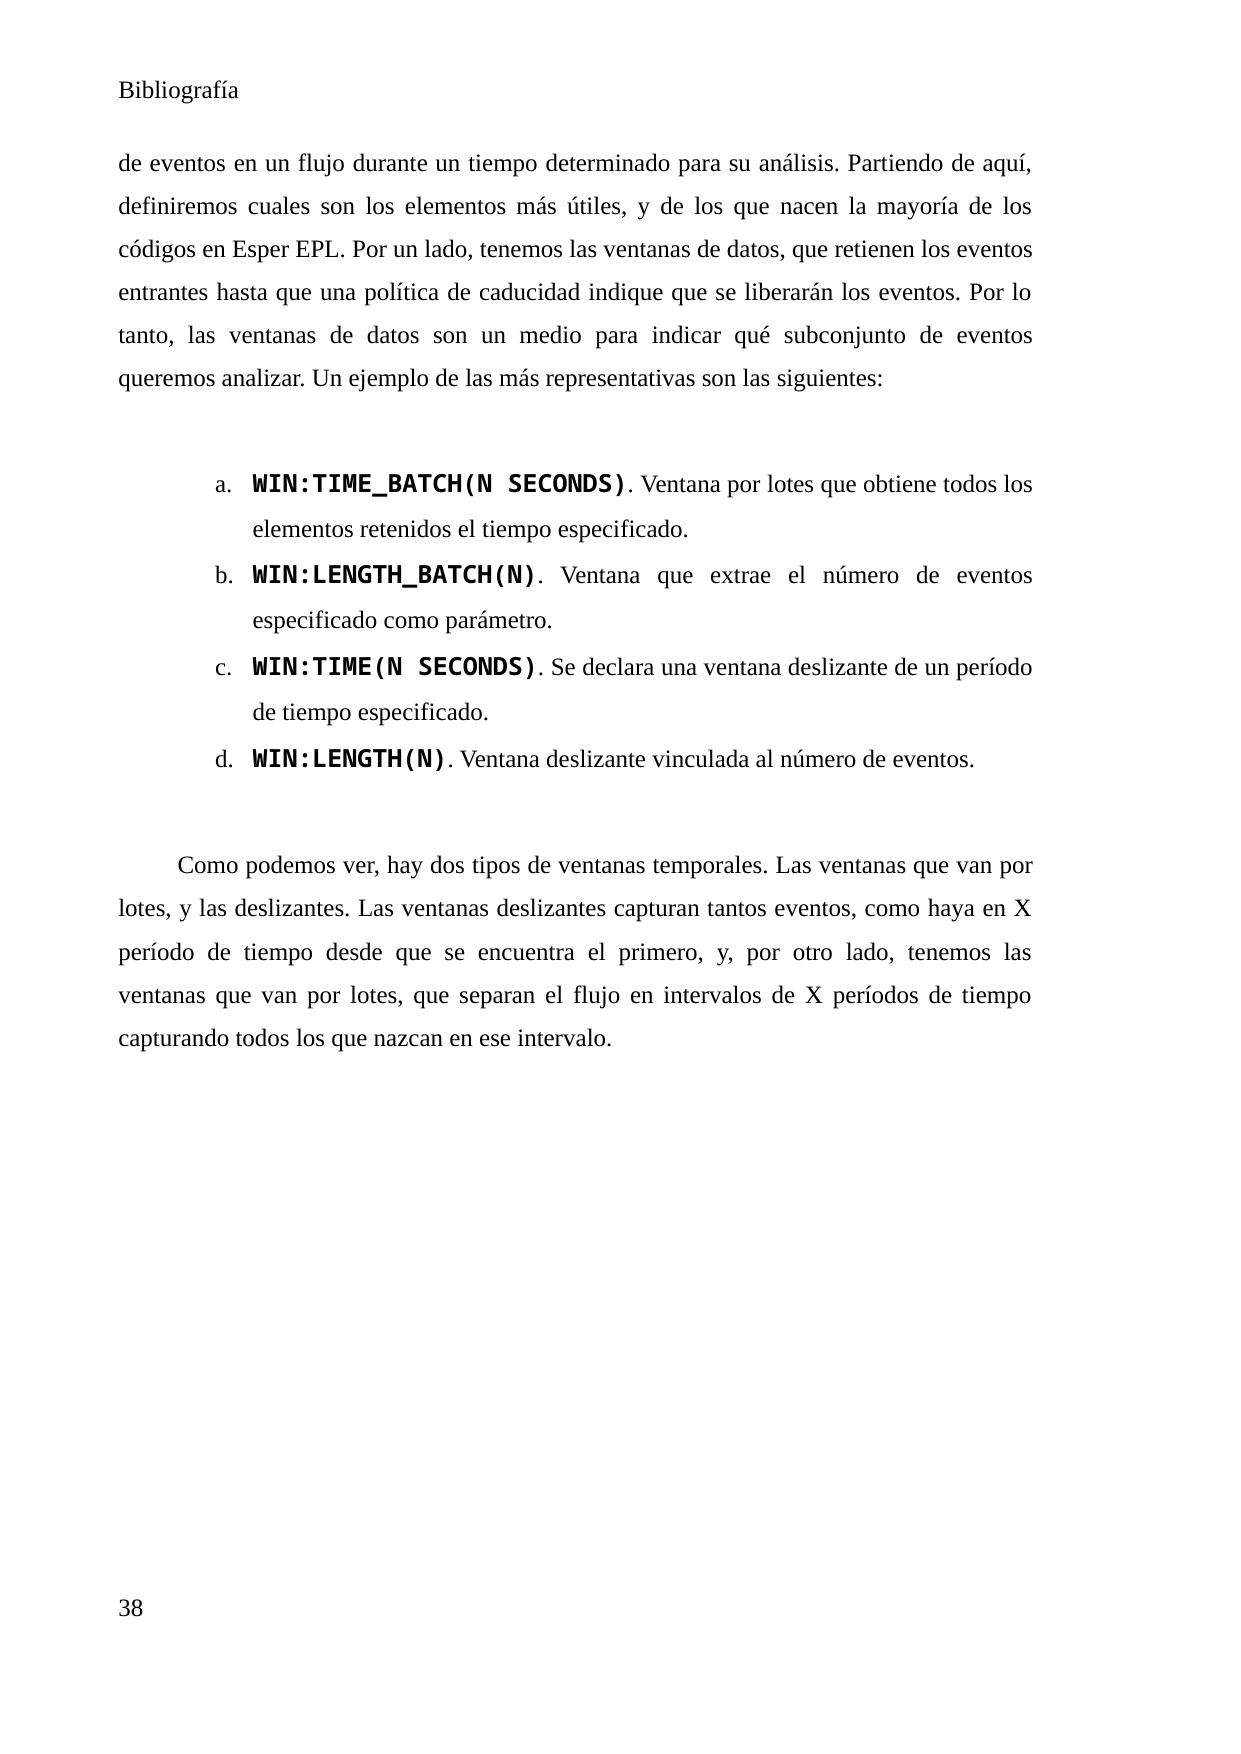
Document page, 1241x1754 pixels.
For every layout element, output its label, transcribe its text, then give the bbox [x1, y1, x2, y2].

list WIN:TIME_BATCH(N SECONDS). Ventana por lotes que obtiene todos los elementos retenidos el tiempo especificado. [215, 466, 1033, 543]
list WIN:LENGTH(N). Ventana deslizante vinculada al número de eventos. [215, 740, 1033, 774]
list WIN:LENGTH_BATCH(N). Ventana que extrae el número de eventos especificado como parámetro. [215, 557, 1033, 634]
list WIN:TIME(N SECONDS). Se declara una ventana deslizante de un período de tiempo especificado. [215, 649, 1033, 726]
text Como podemos ver, hay dos tipos de ventanas temporales. Las ventanas que van por lotes, y las deslizantes. Las ventanas deslizantes capturan tantos eventos, como haya en X período de tiempo desde que se encuentra el primero, y, por otro lado, tenemos las ventanas que van por lotes, que separan el flujo en intervalos de X períodos de tiempo capturando todos los que nazcan en ese intervalo. [118, 850, 1033, 1052]
